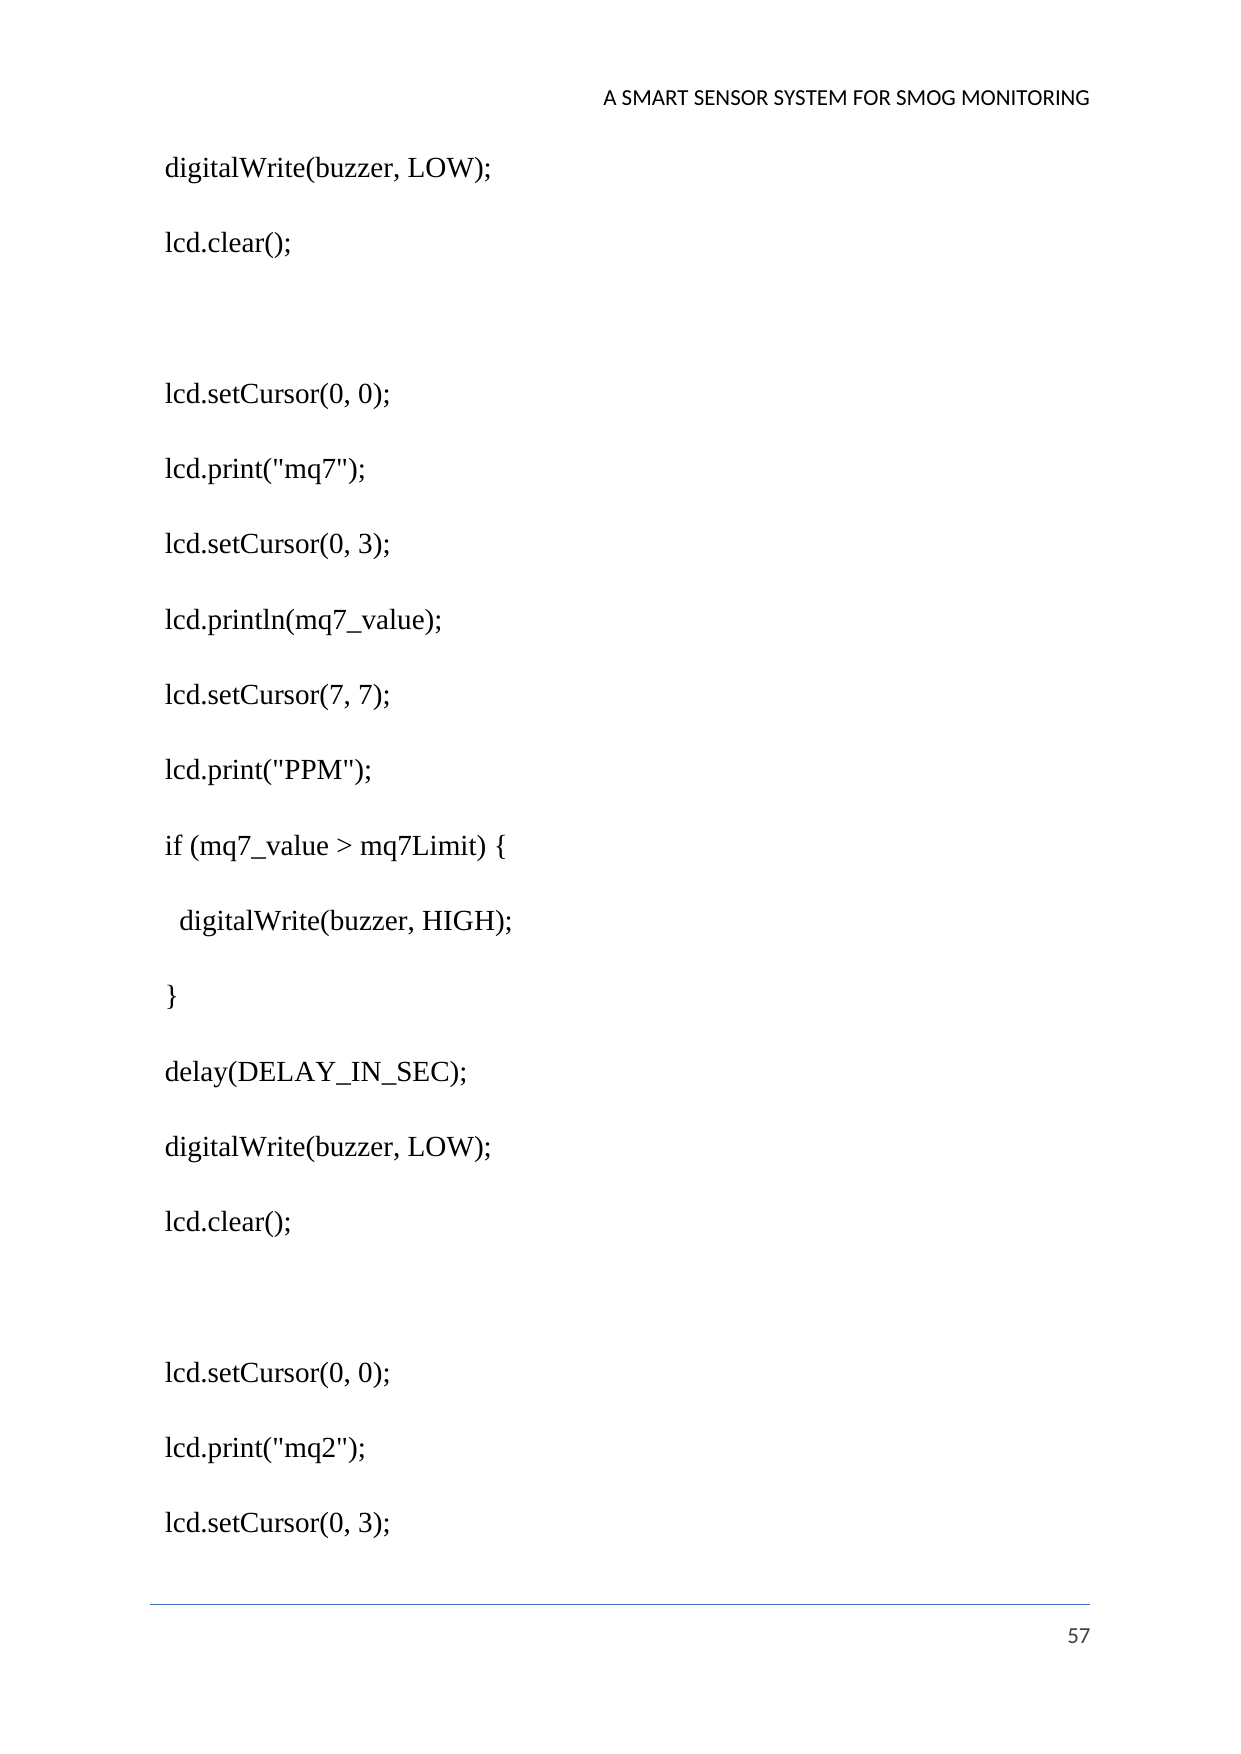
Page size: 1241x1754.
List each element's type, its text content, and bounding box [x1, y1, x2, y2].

text lcd.setCursor(7, 7); [150, 677, 1078, 711]
text digitalWrite(buzzer, LOW); [150, 1129, 1078, 1163]
text if (mq7_value > mq7Limit) { [150, 828, 1078, 861]
text digitalWrite(buzzer, HIGH); [150, 903, 1078, 937]
text delay(DELAY_IN_SEC); [150, 1054, 1078, 1087]
text lcd.print("PPM"); [150, 752, 1078, 786]
text lcd.clear(); [150, 1204, 1078, 1238]
text } [150, 978, 1078, 1012]
text lcd.clear(); [150, 225, 1078, 259]
text lcd.print("mq2"); [150, 1430, 1078, 1464]
text lcd.println(mq7_value); [150, 602, 1078, 635]
text digitalWrite(buzzer, LOW); [150, 150, 1078, 183]
text lcd.setCursor(0, 3); [150, 527, 1078, 560]
text lcd.setCursor(0, 3); [150, 1506, 1078, 1539]
text lcd.print("mq7"); [150, 451, 1078, 485]
text lcd.setCursor(0, 0); [150, 376, 1078, 409]
text lcd.setCursor(0, 0); [150, 1355, 1078, 1388]
